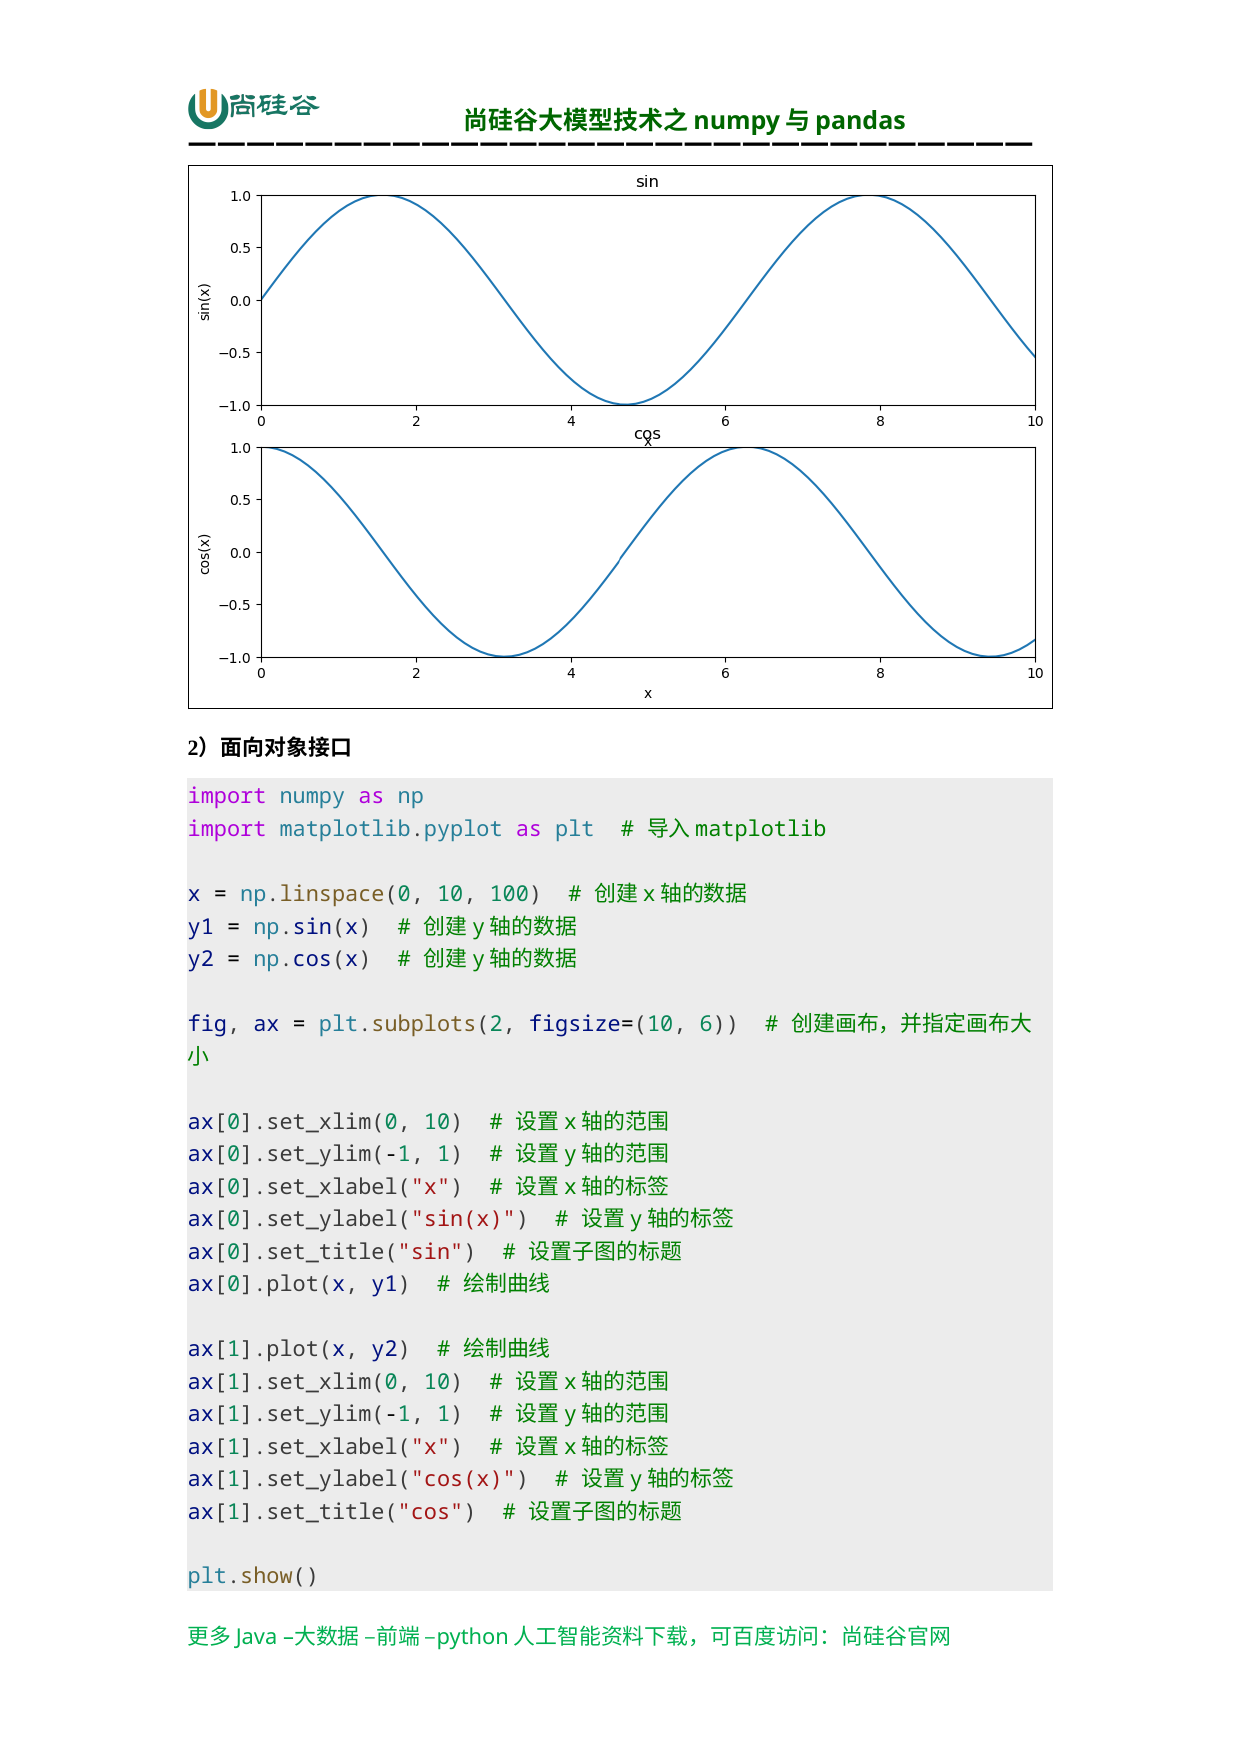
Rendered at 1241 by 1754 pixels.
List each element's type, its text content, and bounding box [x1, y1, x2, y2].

picture [189, 166, 1052, 708]
text ax[1].set_xlim(0, 10) # 设置x轴的范围 [187, 1363, 1053, 1396]
text ax[0].set_title("sin") # 设置子图的标题 [187, 1233, 1053, 1266]
text import numpy as np [187, 778, 1053, 811]
text plt.show() [187, 1558, 1053, 1591]
text ax[1].set_xlabel("x") # 设置x轴的标签 [187, 1428, 1053, 1461]
text fig, ax = plt.subplots(2, figsize=(10, 6)) # 创建画布，并指定画布大小 [187, 1006, 1053, 1071]
text y1 = np.sin(x) # 创建y轴的数据 [187, 908, 1053, 941]
text 面向对象接口 [187, 730, 1053, 762]
text ax[1].set_title("cos") # 设置子图的标题 [187, 1493, 1053, 1526]
text ax[1].set_ylim(-1, 1) # 设置y轴的范围 [187, 1396, 1053, 1428]
text ax[0].set_xlabel("x") # 设置x轴的标签 [187, 1168, 1053, 1201]
text y2 = np.cos(x) # 创建y轴的数据 [187, 941, 1053, 973]
text x = np.linspace(0, 10, 100) # 创建x轴的数据 [187, 876, 1053, 908]
text ax[0].set_xlim(0, 10) # 设置x轴的范围 [187, 1103, 1053, 1136]
text ax[1].set_ylabel("cos(x)") # 设置y轴的标签 [187, 1461, 1053, 1493]
text ax[0].set_ylim(-1, 1) # 设置y轴的范围 [187, 1136, 1053, 1168]
text ax[0].set_ylabel("sin(x)") # 设置y轴的标签 [187, 1201, 1053, 1233]
picture [187, 88, 321, 130]
text ax[1].plot(x, y2) # 绘制曲线 [187, 1331, 1053, 1363]
text import matplotlib.pyplot as plt # 导入matplotlib [187, 811, 1053, 843]
text ax[0].plot(x, y1) # 绘制曲线 [187, 1266, 1053, 1298]
